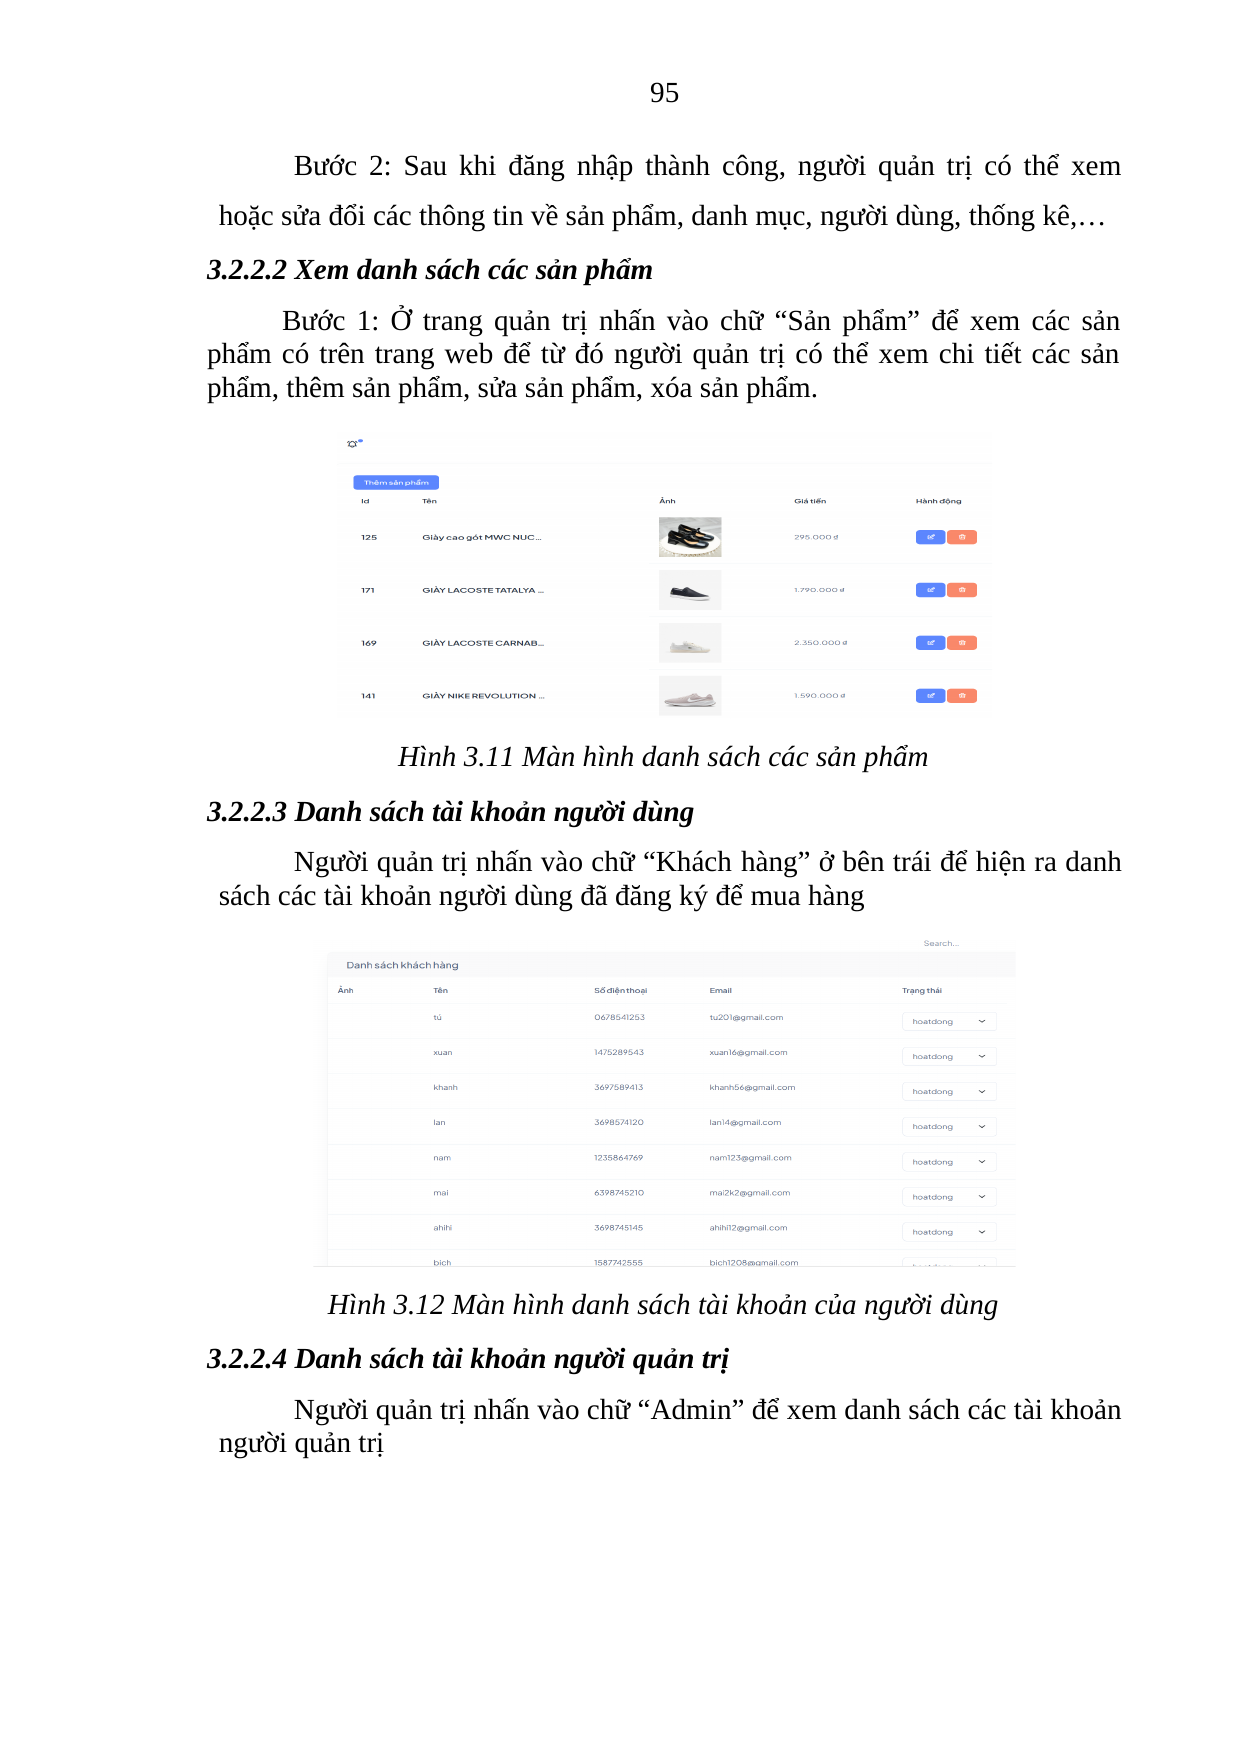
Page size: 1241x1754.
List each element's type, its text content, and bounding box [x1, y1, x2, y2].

picture [336, 432, 993, 719]
text Bước 2: Sau khi đăng nhập thành công, người quản trị có thể xem hoặc sửa đổi các thông tin về sản phẩm, danh mục, người dùng, thống kê,… [218, 148, 1122, 232]
text Người quản trị nhấn vào chữ “Admin” để xem danh sách các tài khoản người quản trị [218, 1392, 1122, 1459]
picture [313, 940, 1016, 1267]
subtitle 3.2.2.4 Danh sách tài khoản người quản trị [207, 1342, 1122, 1375]
text Người quản trị nhấn vào chữ “Khách hàng” ở bên trái để hiện ra danh sách các tài khoản người dùng đã đăng ký để mua hàng [218, 844, 1122, 911]
text Bước 1: Ở trang quản trị nhấn vào chữ “Sản phẩm” để xem các sản phẩm có trên trang web để từ đó người quản trị có thể xem chi tiết các sản phẩm, thêm sản phẩm, sửa sản phẩm, xóa sản phẩm. [207, 303, 1122, 403]
subtitle 3.2.2.3 Danh sách tài khoản người dùng [207, 794, 1122, 827]
subtitle 3.2.2.2 Xem danh sách các sản phẩm [207, 252, 1122, 286]
